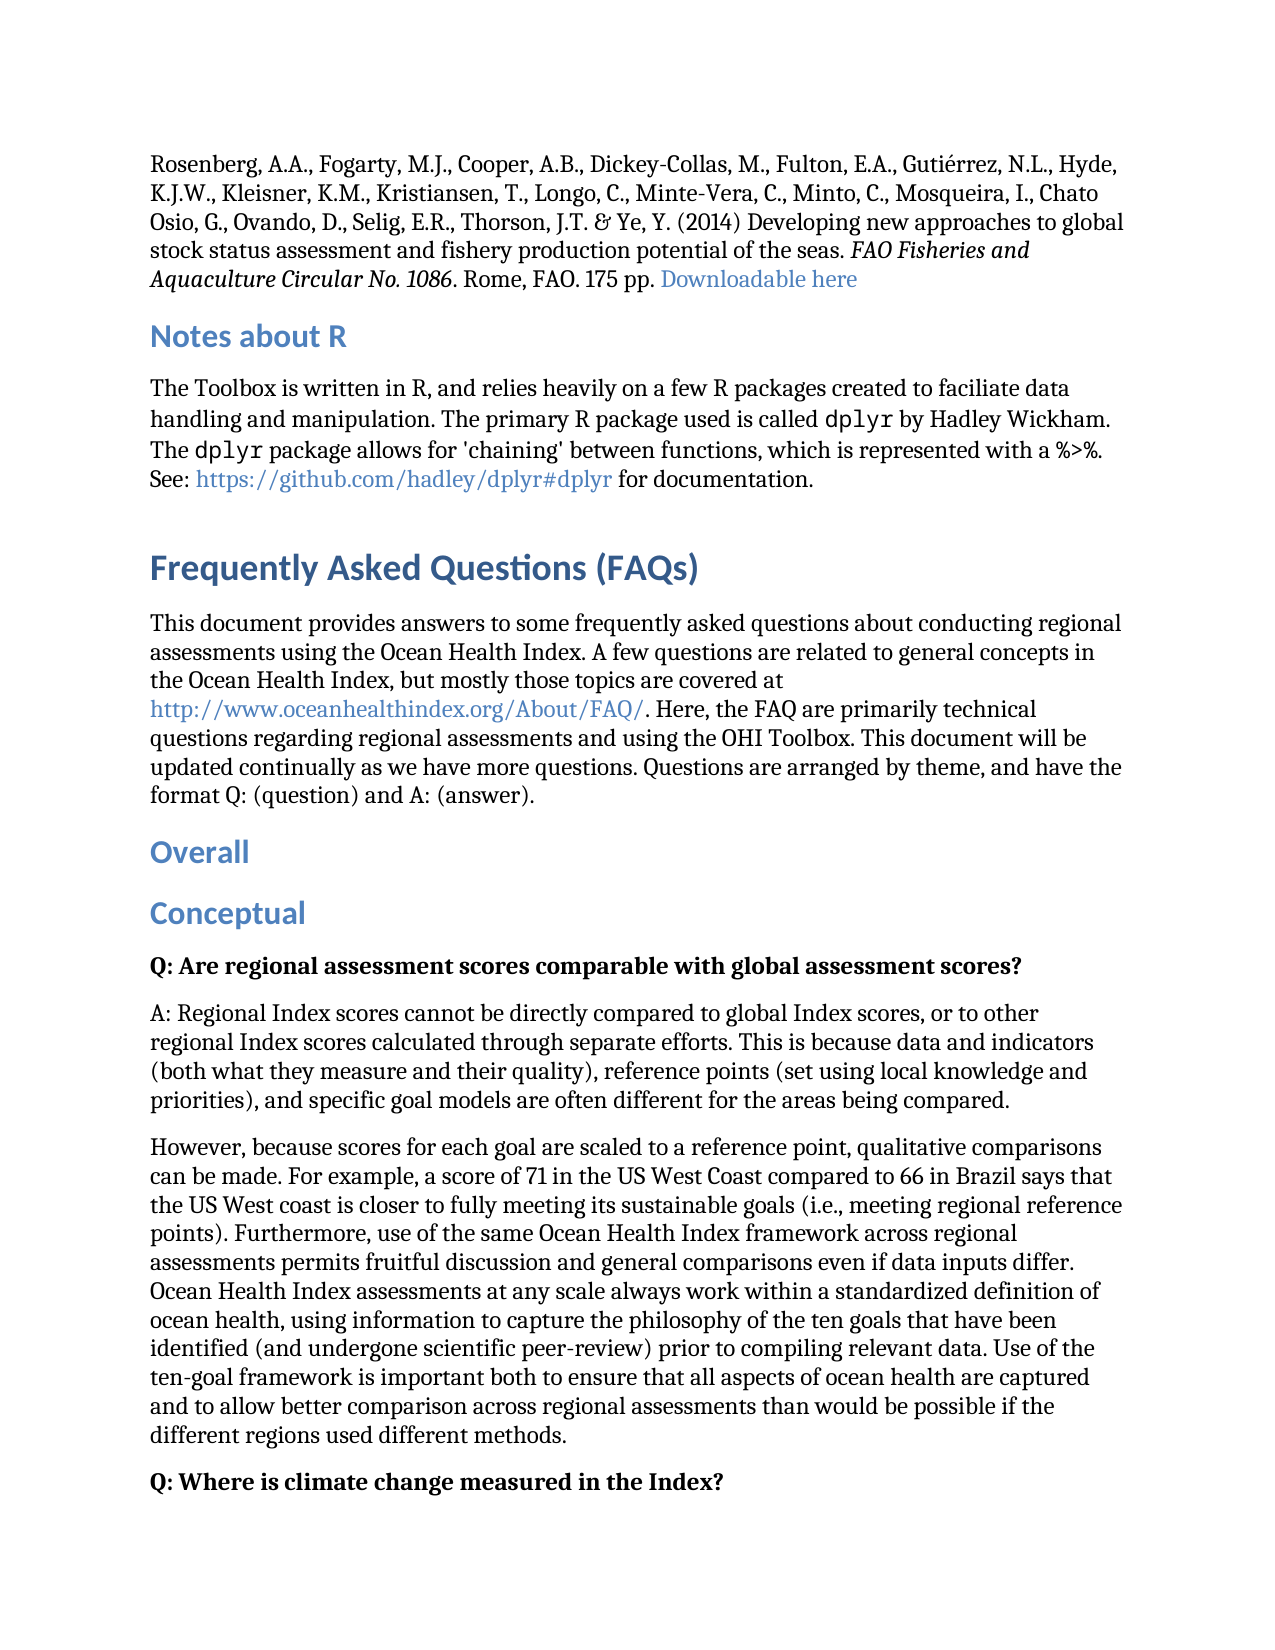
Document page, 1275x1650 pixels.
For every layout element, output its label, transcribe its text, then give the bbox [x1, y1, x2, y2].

subtitle Notes about R [150, 314, 1125, 355]
text Q: Are regional assessment scores comparable with global assessment scores? [150, 952, 1125, 981]
subtitle Overall [150, 831, 1125, 871]
subtitle Frequently Asked Questions (FAQs) [150, 544, 1125, 590]
text A: Regional Index scores cannot be directly compared to global Index scores, or to other regional Index scores calculated through separate efforts. This is because data and indicators (both what they measure and their quality), reference points (set using local knowledge and priorities), and specific goal models are often different for the areas being compared. [150, 999, 1125, 1114]
text However, because scores for each goal are scaled to a reference point, qualitative comparisons can be made. For example, a score of 71 in the US West Coast compared to 66 in Brazil says that the US West coast is closer to fully meeting its sustainable goals (i.e., meeting regional reference points). Furthermore, use of the same Ocean Health Index framework across regional assessments permits fruitful discussion and general comparisons even if data inputs differ. Ocean Health Index assessments at any scale always work within a standardized definition of ocean health, using information to capture the philosophy of the ten goals that have been identified (and undergone scientific peer-review) prior to compiling relevant data. Use of the ten-goal framework is important both to ensure that all aspects of ocean health are captured and to allow better comparison across regional assessments than would be possible if the different regions used different methods. [150, 1133, 1125, 1449]
text Rosenberg, A.A., Fogarty, M.J., Cooper, A.B., Dickey-Collas, M., Fulton, E.A., Gutiérrez, N.L., Hyde, K.J.W., Kleisner, K.M., Kristiansen, T., Longo, C., Minte-Vera, C., Minto, C., Mosqueira, I., Chato Osio, G., Ovando, D., Selig, E.R., Thorson, J.T. & Ye, Y. (2014) Developing new approaches to global stock status assessment and fishery production potential of the seas. FAO Fisheries and Aquaculture Circular No. 1086. Rome, FAO. 175 pp. Downloadable here [150, 150, 1125, 294]
text This document provides answers to some frequently asked questions about conducting regional assessments using the Ocean Health Index. A few questions are related to general concepts in the Ocean Health Index, but mostly those topics are covered at http://www.oceanhealthindex.org/About/FAQ/. Here, the FAQ are primarily technical questions regarding regional assessments and using the OHI Toolbox. This document will be updated continually as we have more questions. Questions are arranged by theme, and have the format Q: (question) and A: (answer). [150, 609, 1125, 810]
text Q: Where is climate change measured in the Index? [150, 1468, 1125, 1497]
subtitle Conceptual [150, 892, 1125, 933]
text The Toolbox is written in R, and relies heavily on a few R packages created to faciliate data handling and manipulation. The primary R package used is called dplyr by Hadley Wickham. The dplyr package allows for 'chaining' between functions, which is represented with a %>%. See: https://github.com/hadley/dplyr#dplyr for documentation. [150, 374, 1125, 494]
